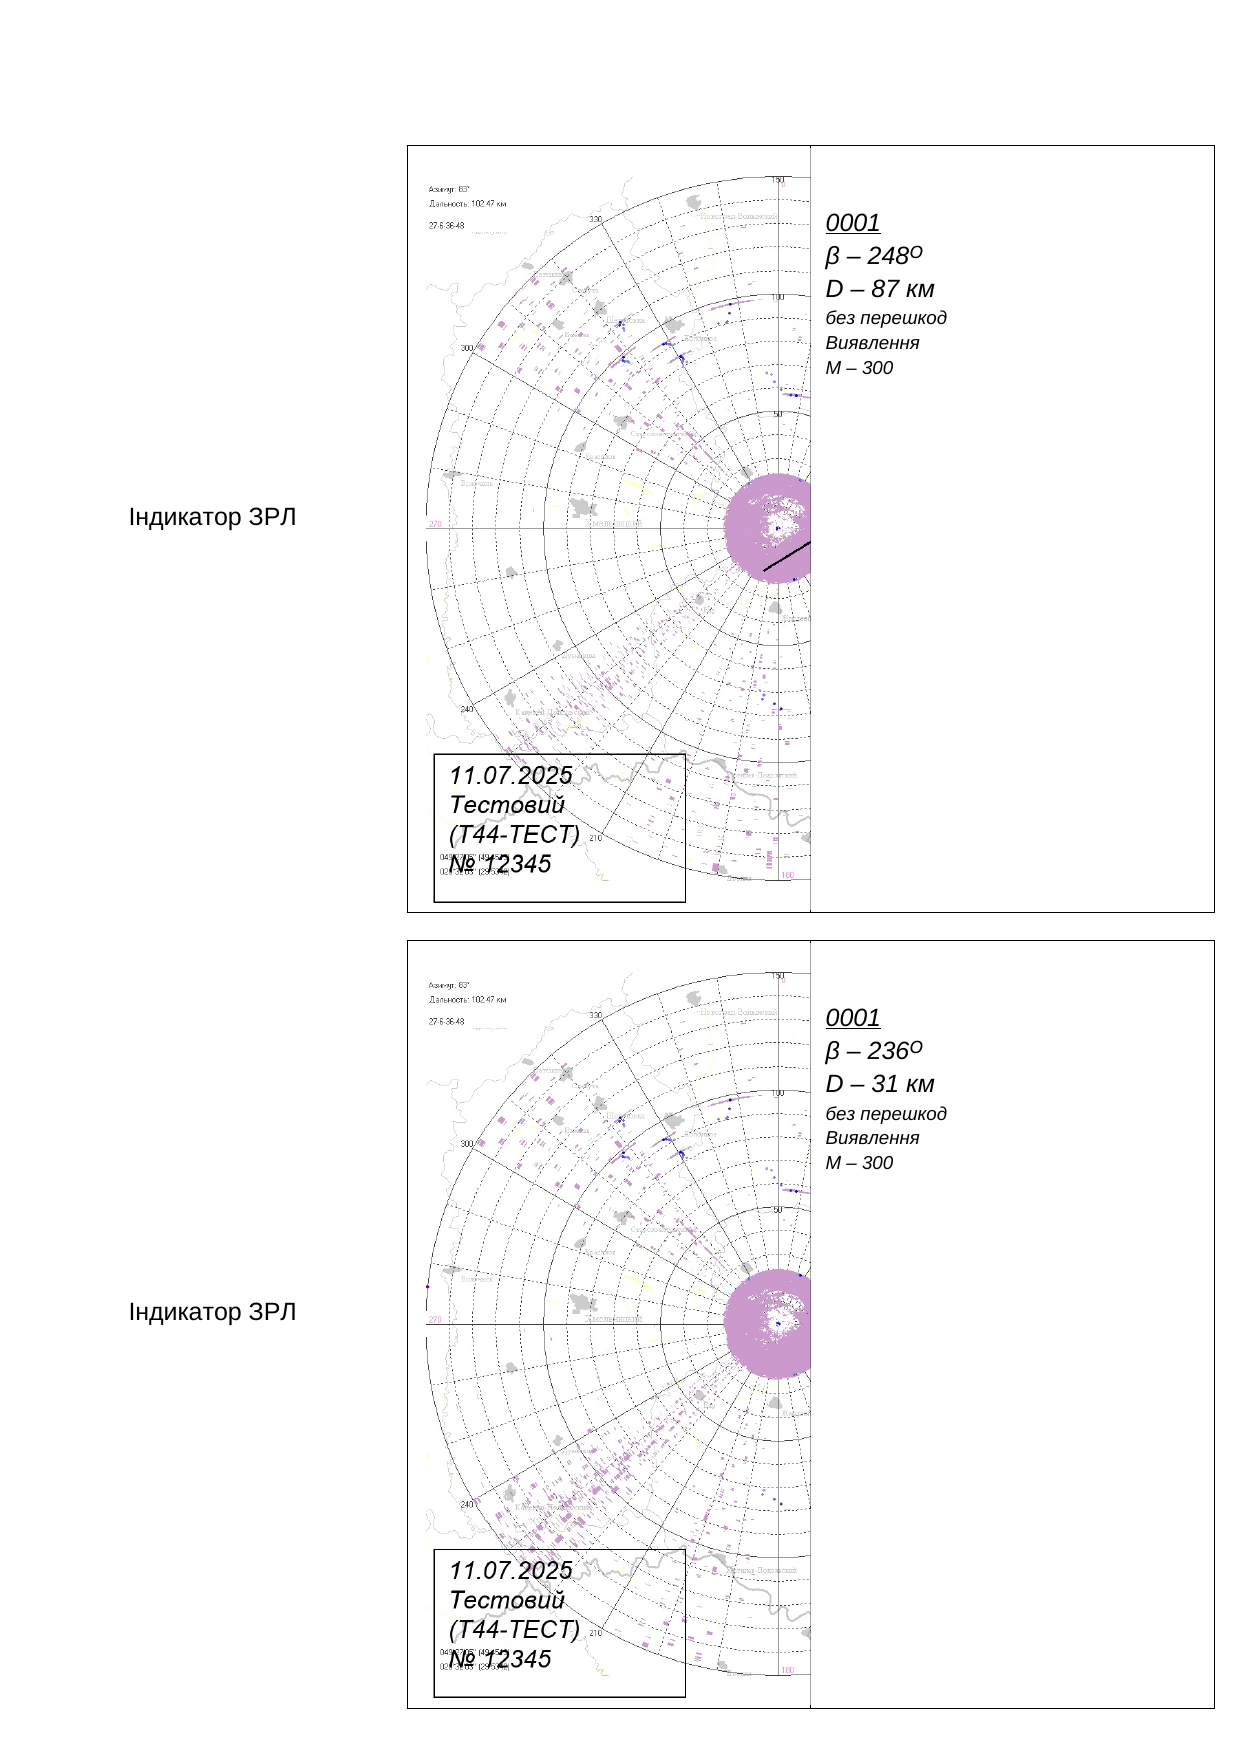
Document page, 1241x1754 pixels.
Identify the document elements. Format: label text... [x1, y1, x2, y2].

table_header 0001 β – 236ᴼ D – 31 км без перешкод Виявлення М – 300 [811, 941, 1214, 1707]
table_header Індикатор ЗРЛ [4, 940, 407, 1707]
table_header [408, 941, 810, 1707]
table_header [408, 146, 810, 912]
picture [426, 148, 811, 910]
picture [426, 943, 811, 1705]
table_header Індикатор ЗРЛ [4, 145, 407, 912]
table_header 0001 β – 248ᴼ D – 87 км без перешкод Виявлення М – 300 [811, 146, 1214, 912]
